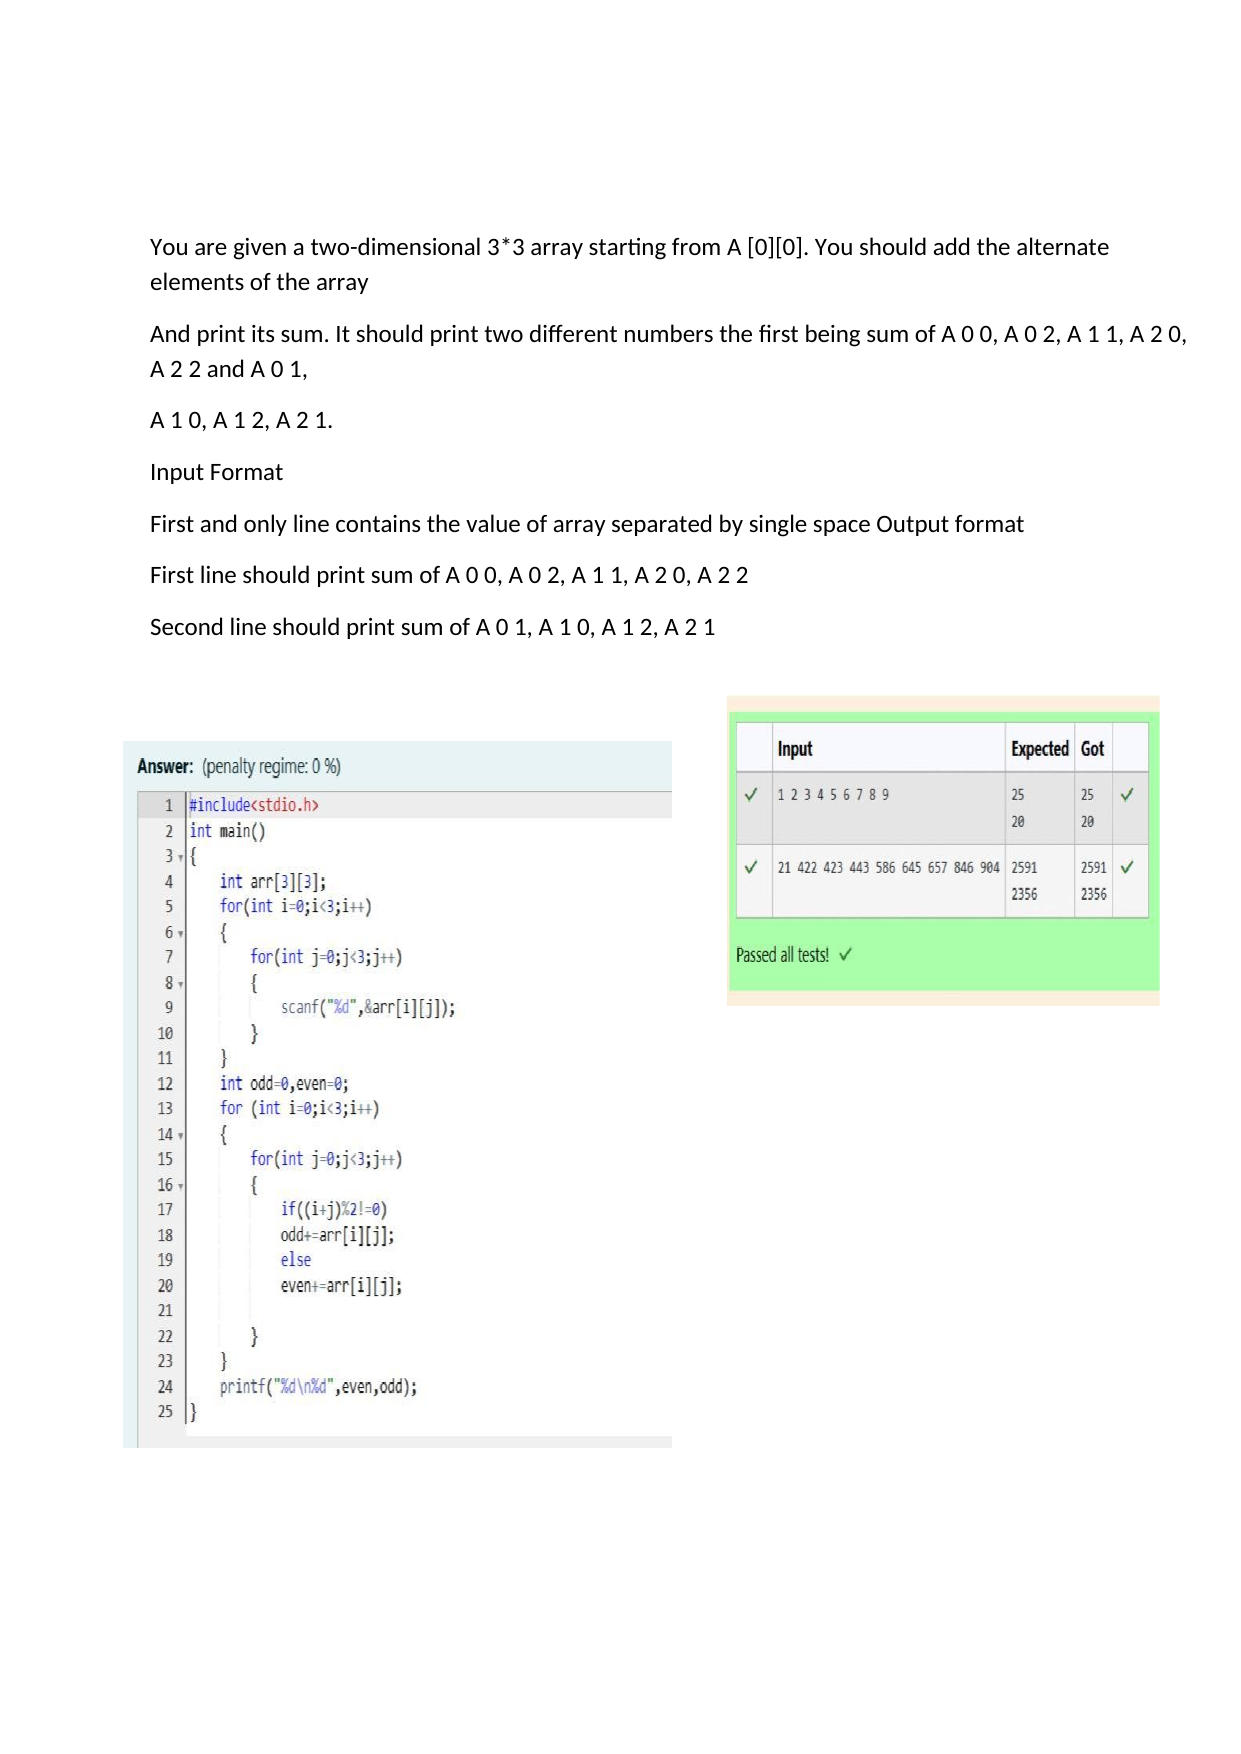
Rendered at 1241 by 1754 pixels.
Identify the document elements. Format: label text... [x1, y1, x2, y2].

text A 1 0, A 1 2, A 2 1. [150, 404, 1203, 435]
text You are given a two-dimensional 3*3 array starting from A [0][0]. You should add the alternate elements of the array [150, 231, 1203, 297]
text First and only line contains the value of array separated by single space Output format [150, 508, 1203, 538]
picture [123, 741, 672, 1448]
text Second line should print sum of A 0 1, A 1 0, A 1 2, A 2 1 [150, 611, 1203, 642]
text First line should print sum of A 0 0, A 0 2, A 1 1, A 2 0, A 2 2 [150, 559, 1203, 590]
text And print its sum. It should print two different numbers the first being sum of A 0 0, A 0 2, A 1 1, A 2 0, A 2 2 and A 0 1, [150, 318, 1203, 383]
text Input Format [150, 456, 1203, 487]
picture [726, 695, 1160, 1006]
